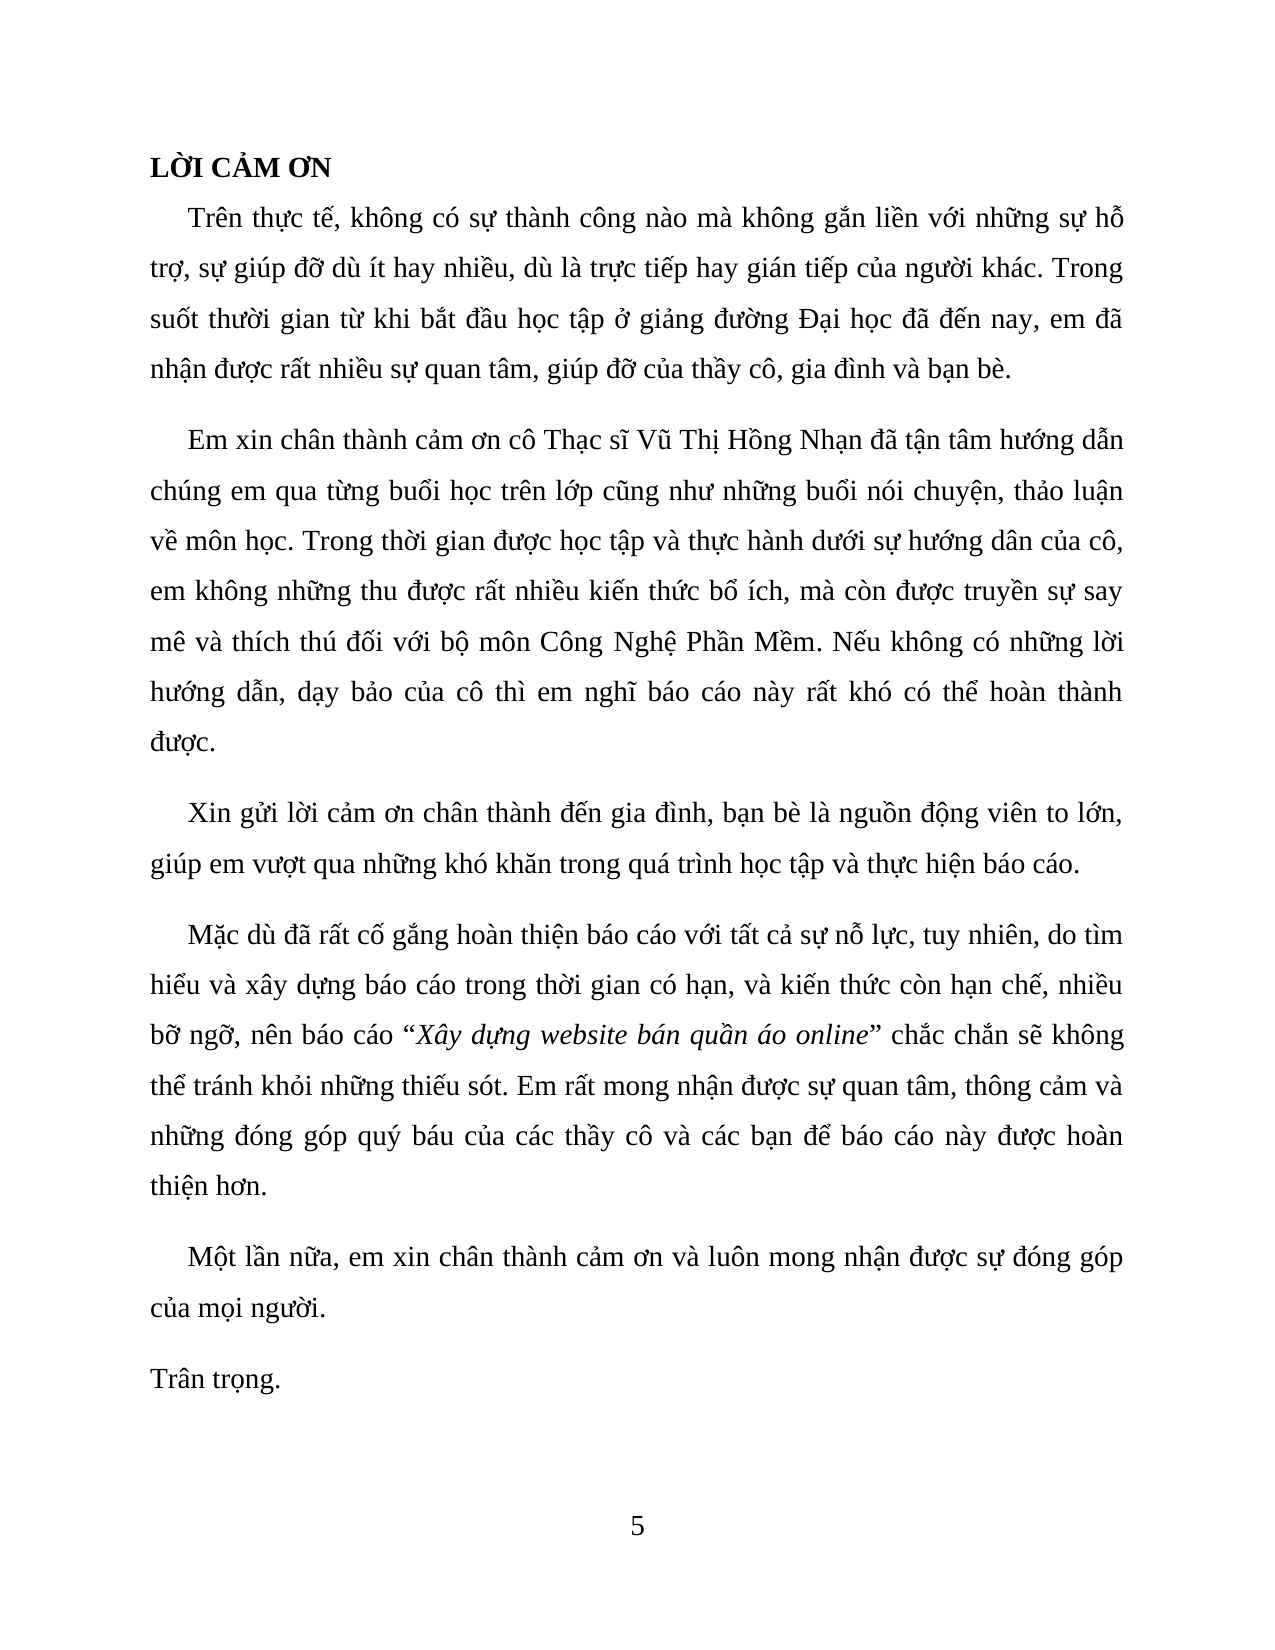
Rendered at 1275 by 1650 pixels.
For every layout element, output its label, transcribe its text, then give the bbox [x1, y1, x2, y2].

text Trên thực tế, không có sự thành công nào mà không gắn liền với những sự hỗ trợ, sự giúp đỡ dù ít hay nhiều, dù là trực tiếp hay gián tiếp của người khác. Trong suốt thười gian từ khi bắt đầu học tập ở giảng đường Đại học đã đến nay, em đã nhận được rất nhiều sự quan tâm, giúp đỡ của thầy cô, gia đình và bạn bè. [150, 200, 1125, 385]
text Em xin chân thành cảm ơn cô Thạc sĩ Vũ Thị Hồng Nhạn đã tận tâm hướng dẫn chúng em qua từng buổi học trên lớp cũng như những buổi nói chuyện, thảo luận về môn học. Trong thời gian được học tập và thực hành dưới sự hướng dân của cô, em không những thu được rất nhiều kiến thức bổ ích, mà còn được truyền sự say mê và thích thú đối với bộ môn Công Nghệ Phần Mềm. Nếu không có những lời hướng dẫn, dạy bảo của cô thì em nghĩ báo cáo này rất khó có thể hoàn thành được. [150, 422, 1125, 758]
text Mặc dù đã rất cố gắng hoàn thiện báo cáo với tất cả sự nỗ lực, tuy nhiên, do tìm hiểu và xây dựng báo cáo trong thời gian có hạn, và kiến thức còn hạn chế, nhiều bỡ ngỡ, nên báo cáo “Xây dựng website bán quần áo online” chắc chắn sẽ không thể tránh khỏi những thiếu sót. Em rất mong nhận được sự quan tâm, thông cảm và những đóng góp quý báu của các thầy cô và các bạn để báo cáo này được hoàn thiện hơn. [150, 917, 1125, 1202]
subtitle LỜI CẢM ƠN [150, 150, 1125, 183]
text Một lần nữa, em xin chân thành cảm ơn và luôn mong nhận được sự đóng góp của mọi người. [150, 1239, 1125, 1323]
text Xin gửi lời cảm ơn chân thành đến gia đình, bạn bè là nguồn động viên to lớn, giúp em vượt qua những khó khăn trong quá trình học tập và thực hiện báo cáo. [150, 795, 1125, 879]
text Trân trọng. [150, 1361, 1125, 1394]
